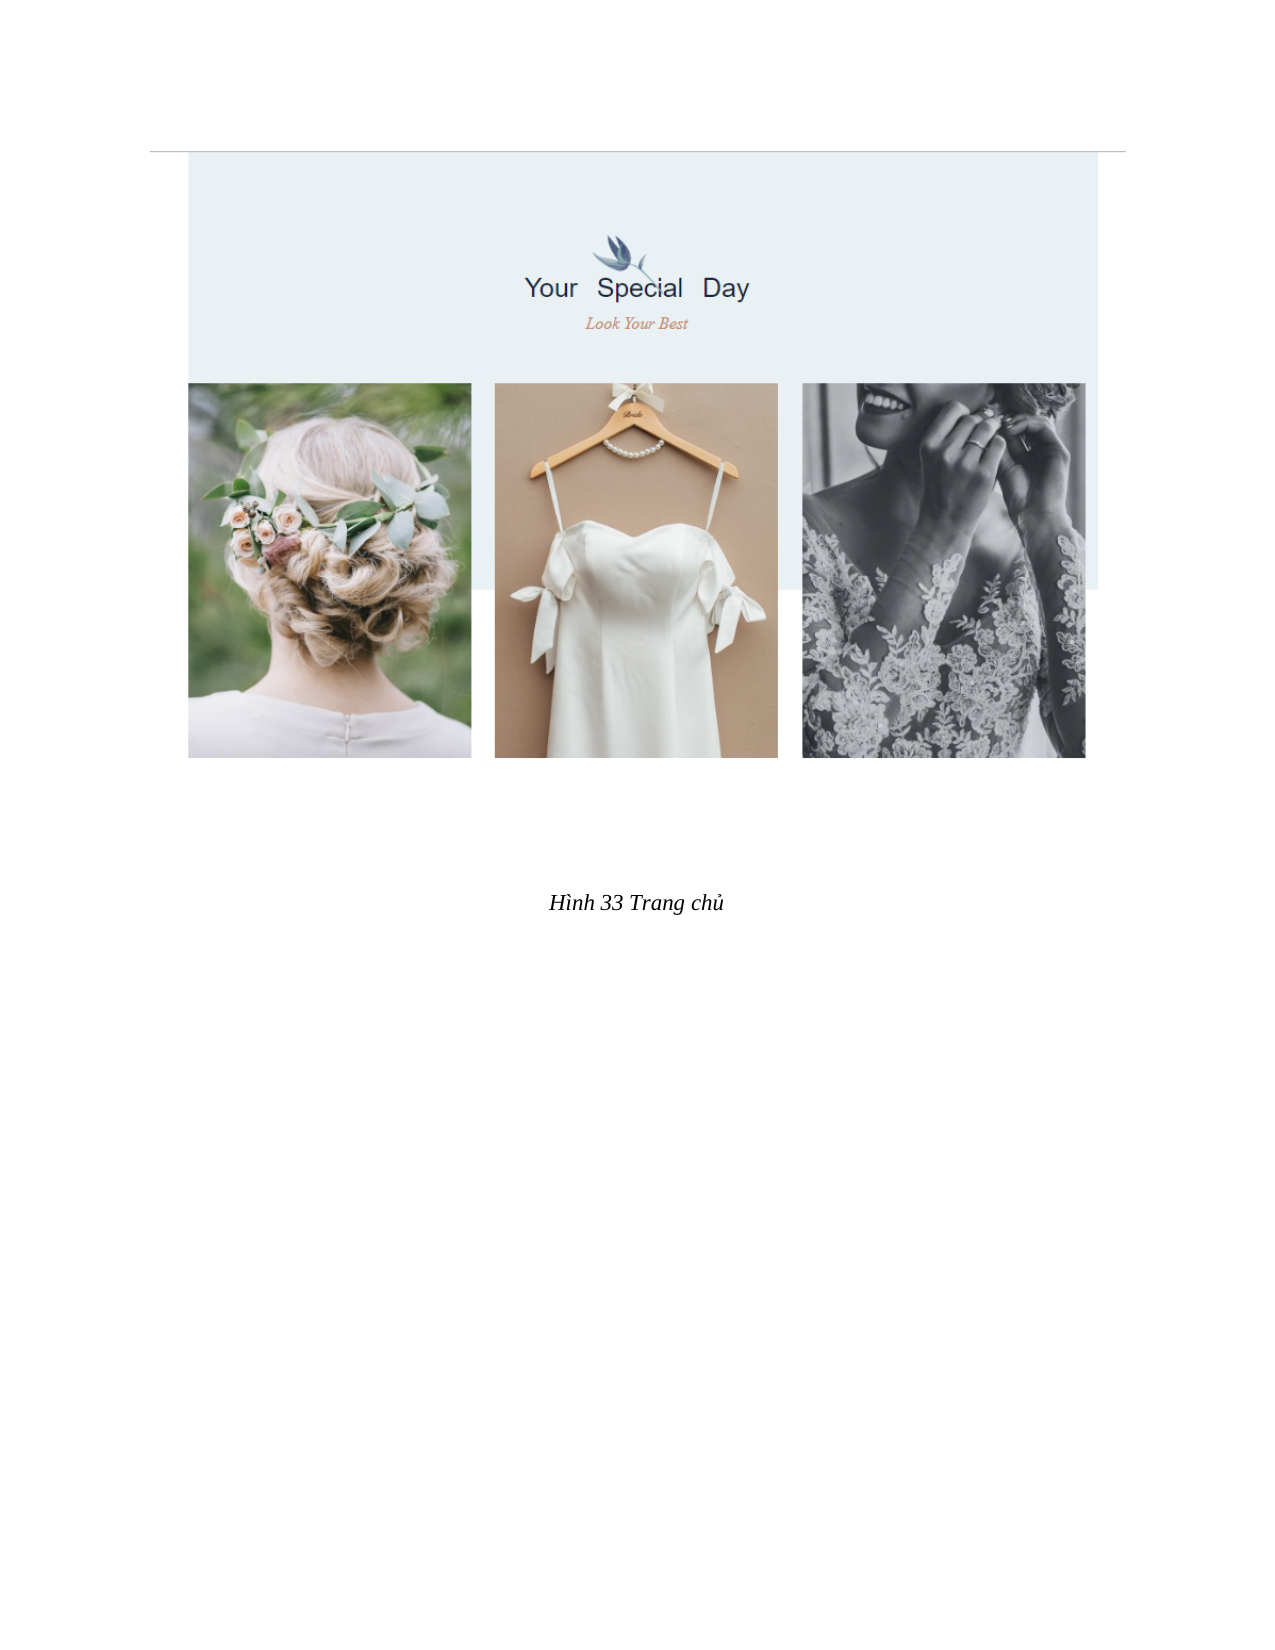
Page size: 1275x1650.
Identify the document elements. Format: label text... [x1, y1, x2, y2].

picture [150, 149, 1126, 823]
